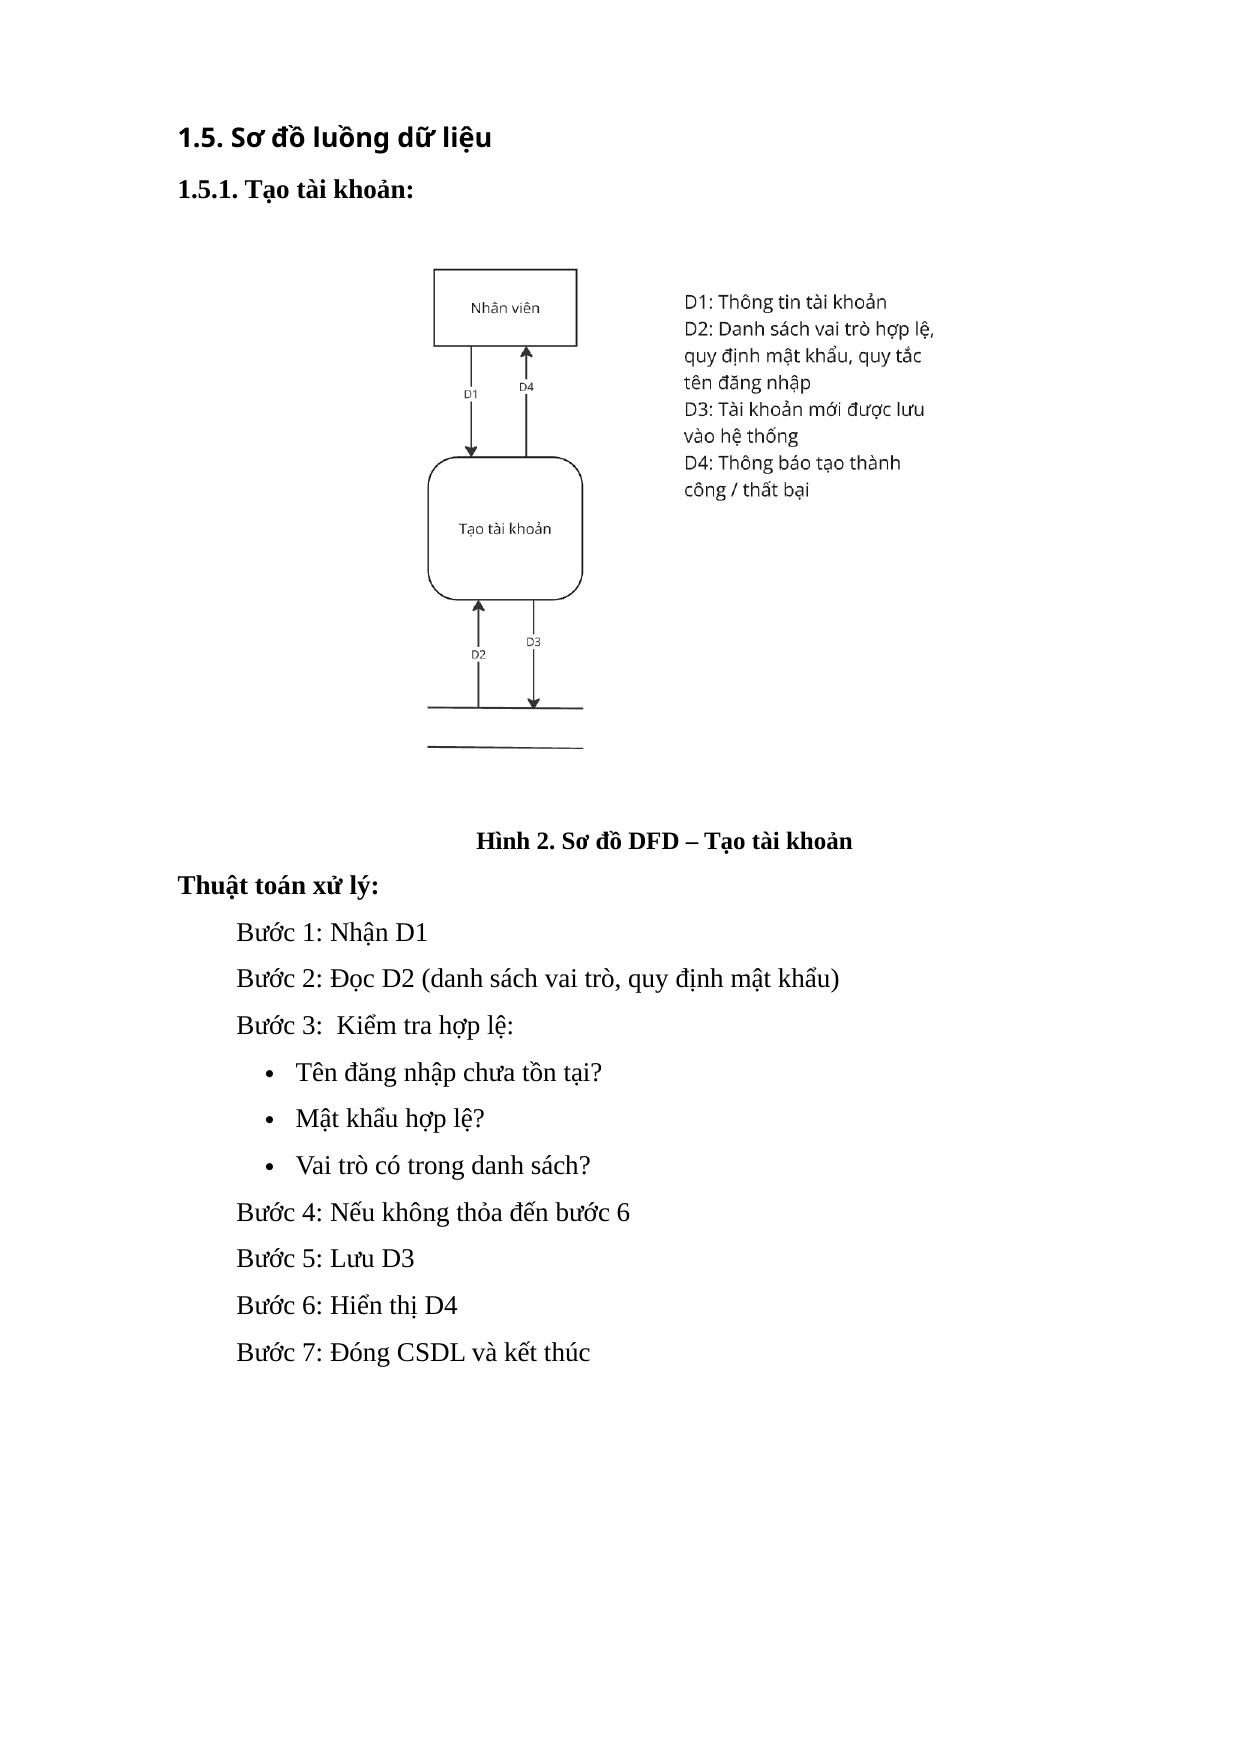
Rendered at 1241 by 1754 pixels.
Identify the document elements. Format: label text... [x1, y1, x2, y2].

subtitle 1.5.1. Tạo tài khoản: [177, 173, 1152, 204]
text Bước 5: Lưu D3 [236, 1243, 1152, 1274]
text Bước 6: Hiển thị D4 [236, 1289, 1152, 1320]
text Thuật toán xử lý: [177, 869, 1152, 900]
picture [361, 220, 968, 811]
list Vai trò có trong danh sách? [266, 1149, 1152, 1180]
text Bước 2: Đọc D2 (danh sách vai trò, quy định mật khẩu) [236, 963, 1152, 994]
subtitle 1.5. Sơ đồ luồng dữ liệu [177, 118, 1152, 155]
list Tên đăng nhập chưa tồn tại? [266, 1056, 1152, 1087]
list Mật khẩu hợp lệ? [266, 1103, 1152, 1134]
text Hình 2. Sơ đồ DFD – Tạo tài khoản [177, 826, 1152, 855]
text Bước 7: Đóng CSDL và kết thúc [236, 1336, 1152, 1367]
text Bước 1: Nhận D1 [236, 916, 1152, 947]
text Bước 4: Nếu không thỏa đến bước 6 [236, 1196, 1152, 1227]
text Bước 3: Kiểm tra hợp lệ: [236, 1009, 1152, 1040]
